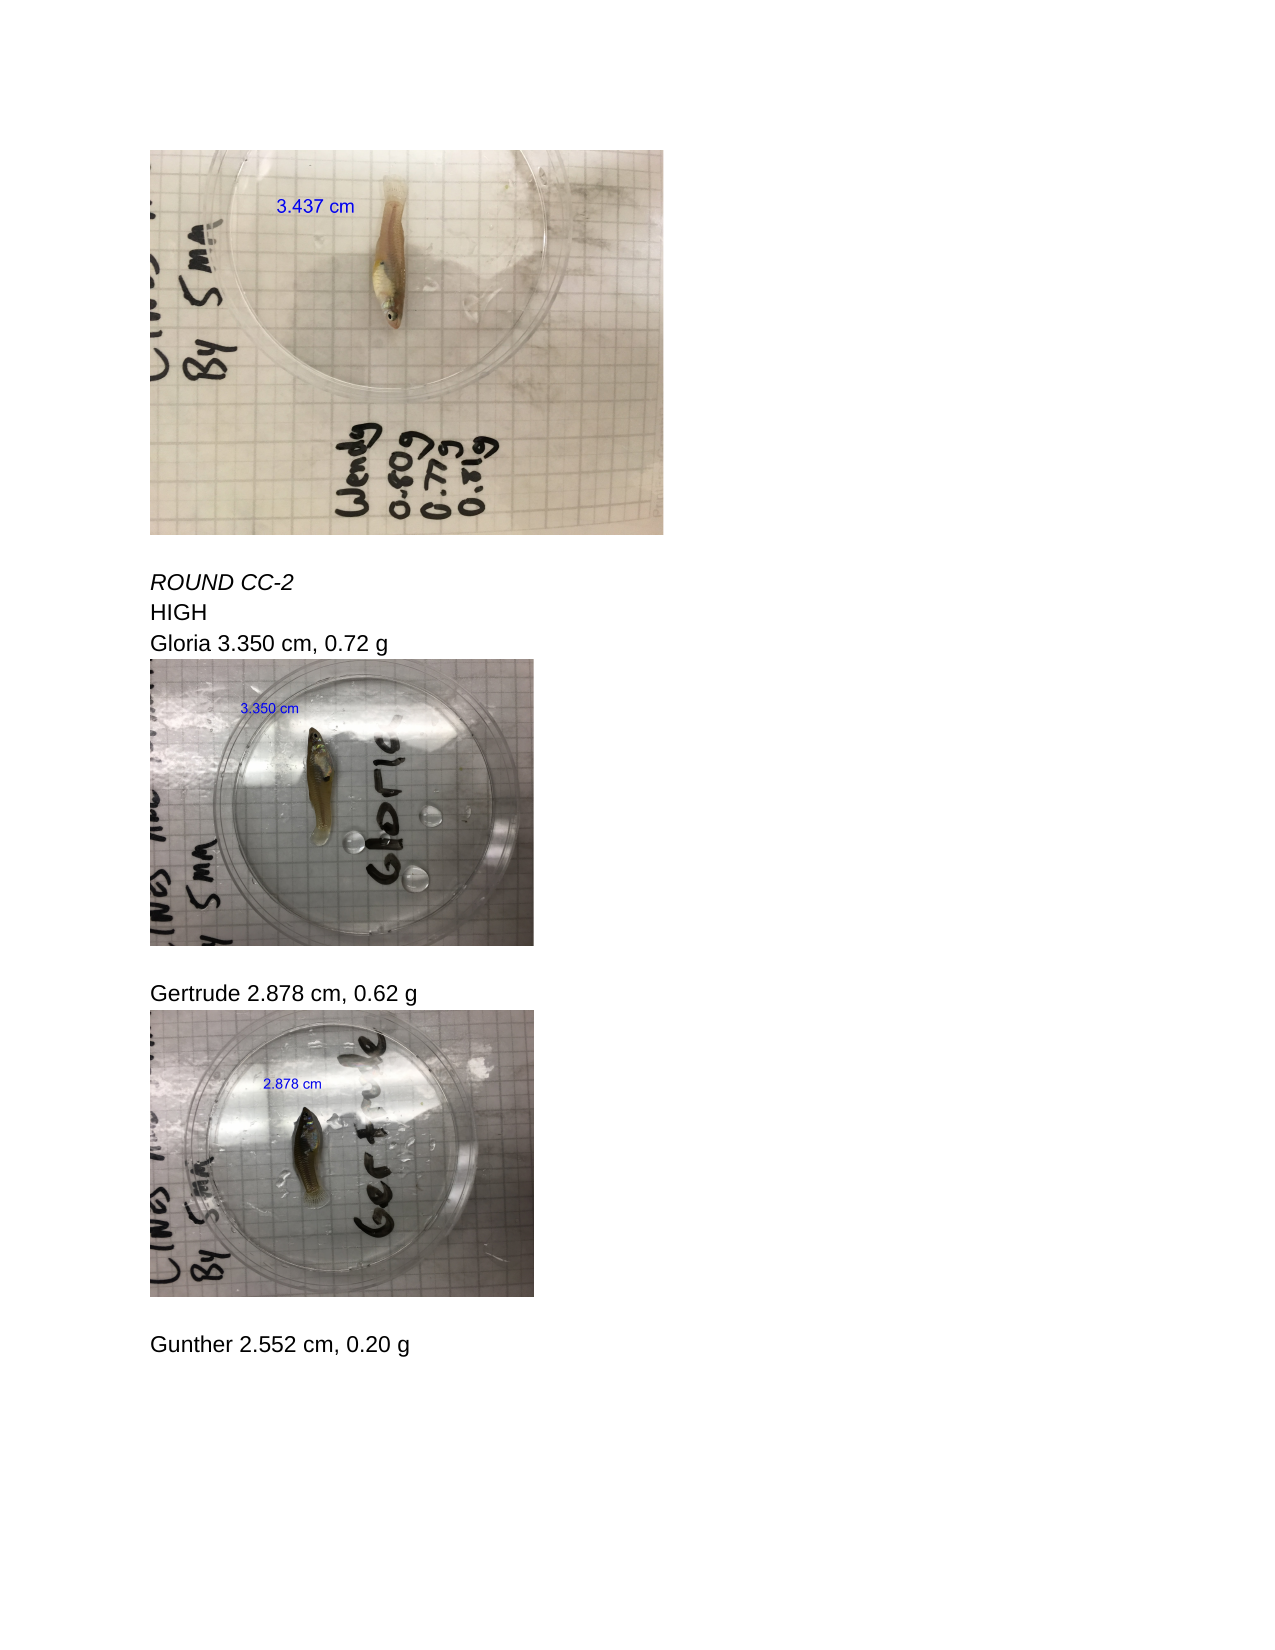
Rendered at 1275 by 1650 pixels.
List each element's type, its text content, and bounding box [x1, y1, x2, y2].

text Gertrude 2.878 cm, 0.62 g [150, 980, 1125, 1006]
picture [150, 150, 664, 535]
text ROUND CC-2 [150, 569, 1125, 595]
text Gunther 2.552 cm, 0.20 g [150, 1331, 1125, 1357]
text Gloria 3.350 cm, 0.72 g [150, 629, 1125, 656]
picture [150, 659, 534, 946]
text HIGH [150, 599, 1125, 626]
picture [150, 1010, 534, 1297]
